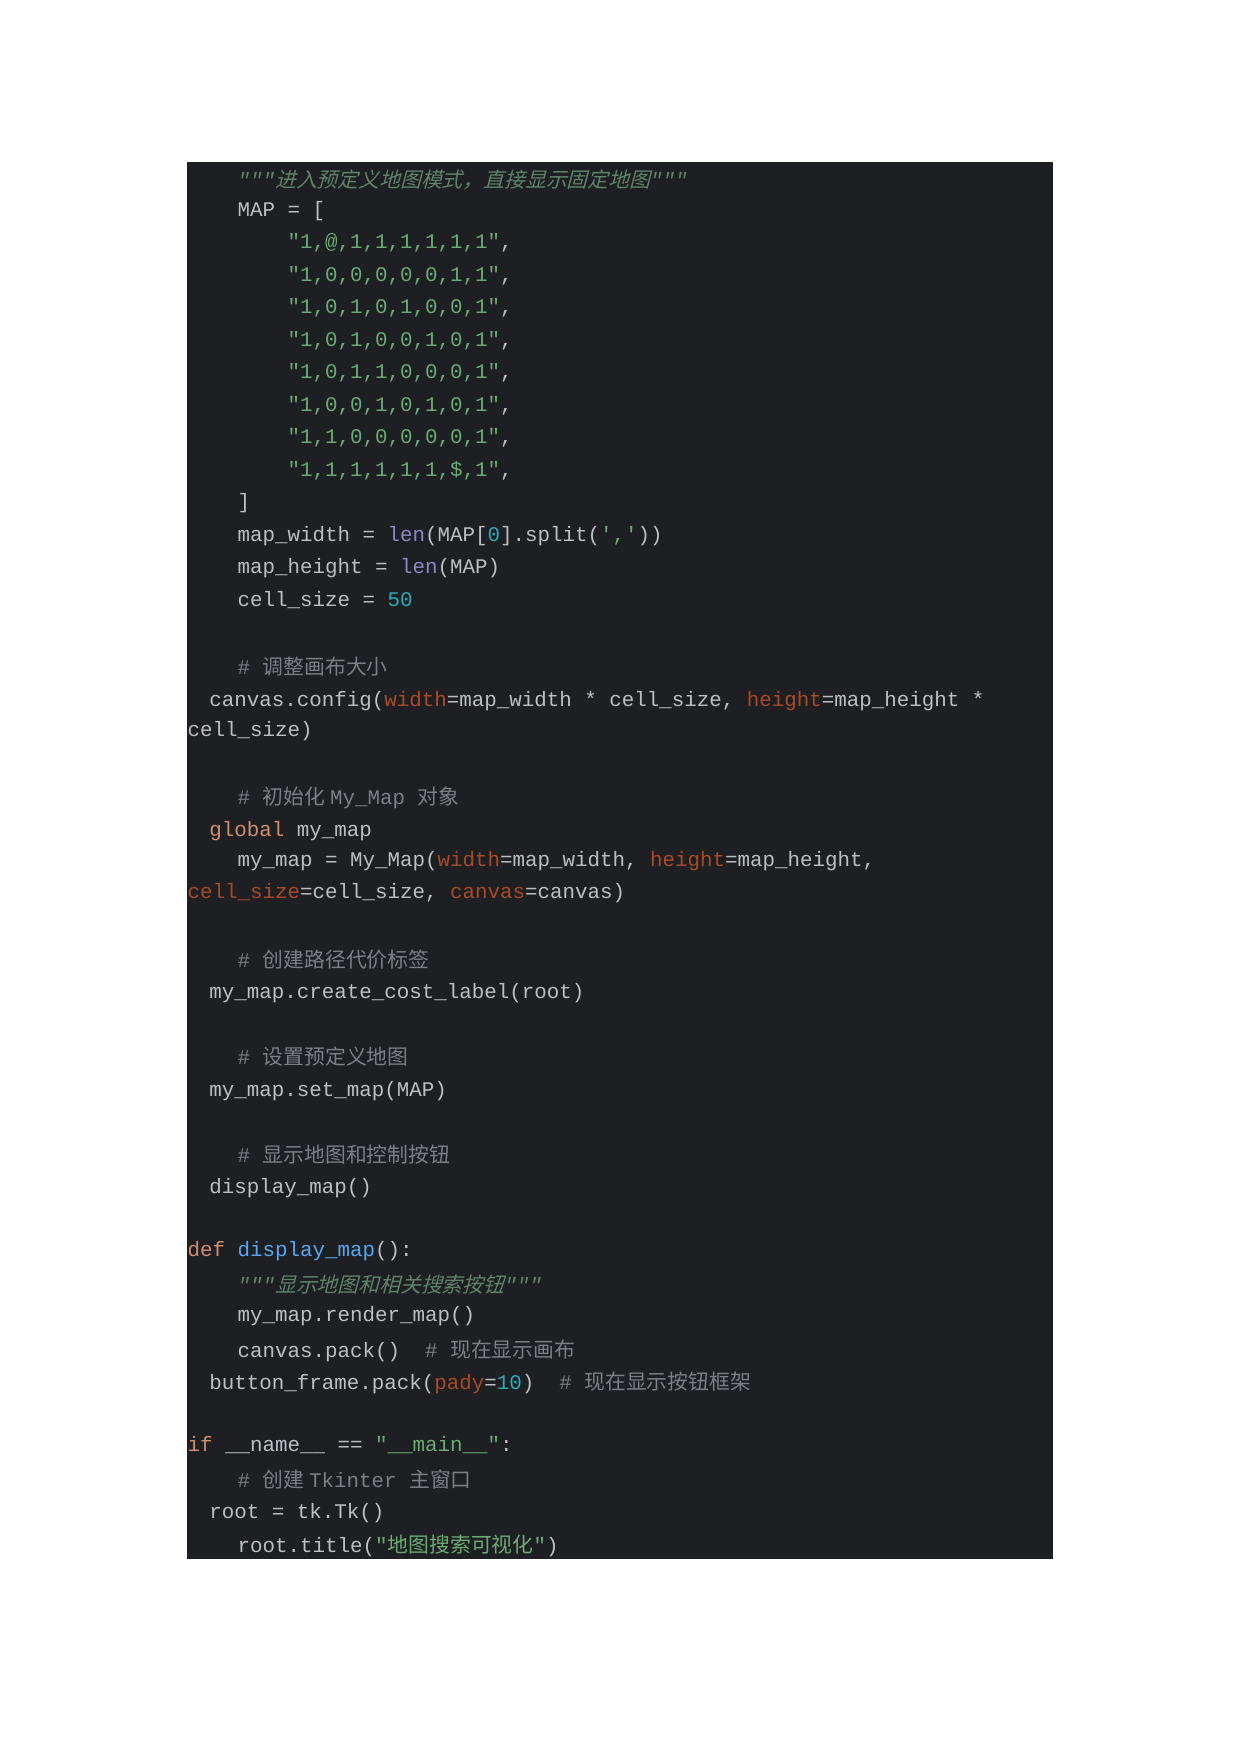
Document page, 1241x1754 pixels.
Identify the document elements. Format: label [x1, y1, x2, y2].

text [187, 162, 1053, 1559]
